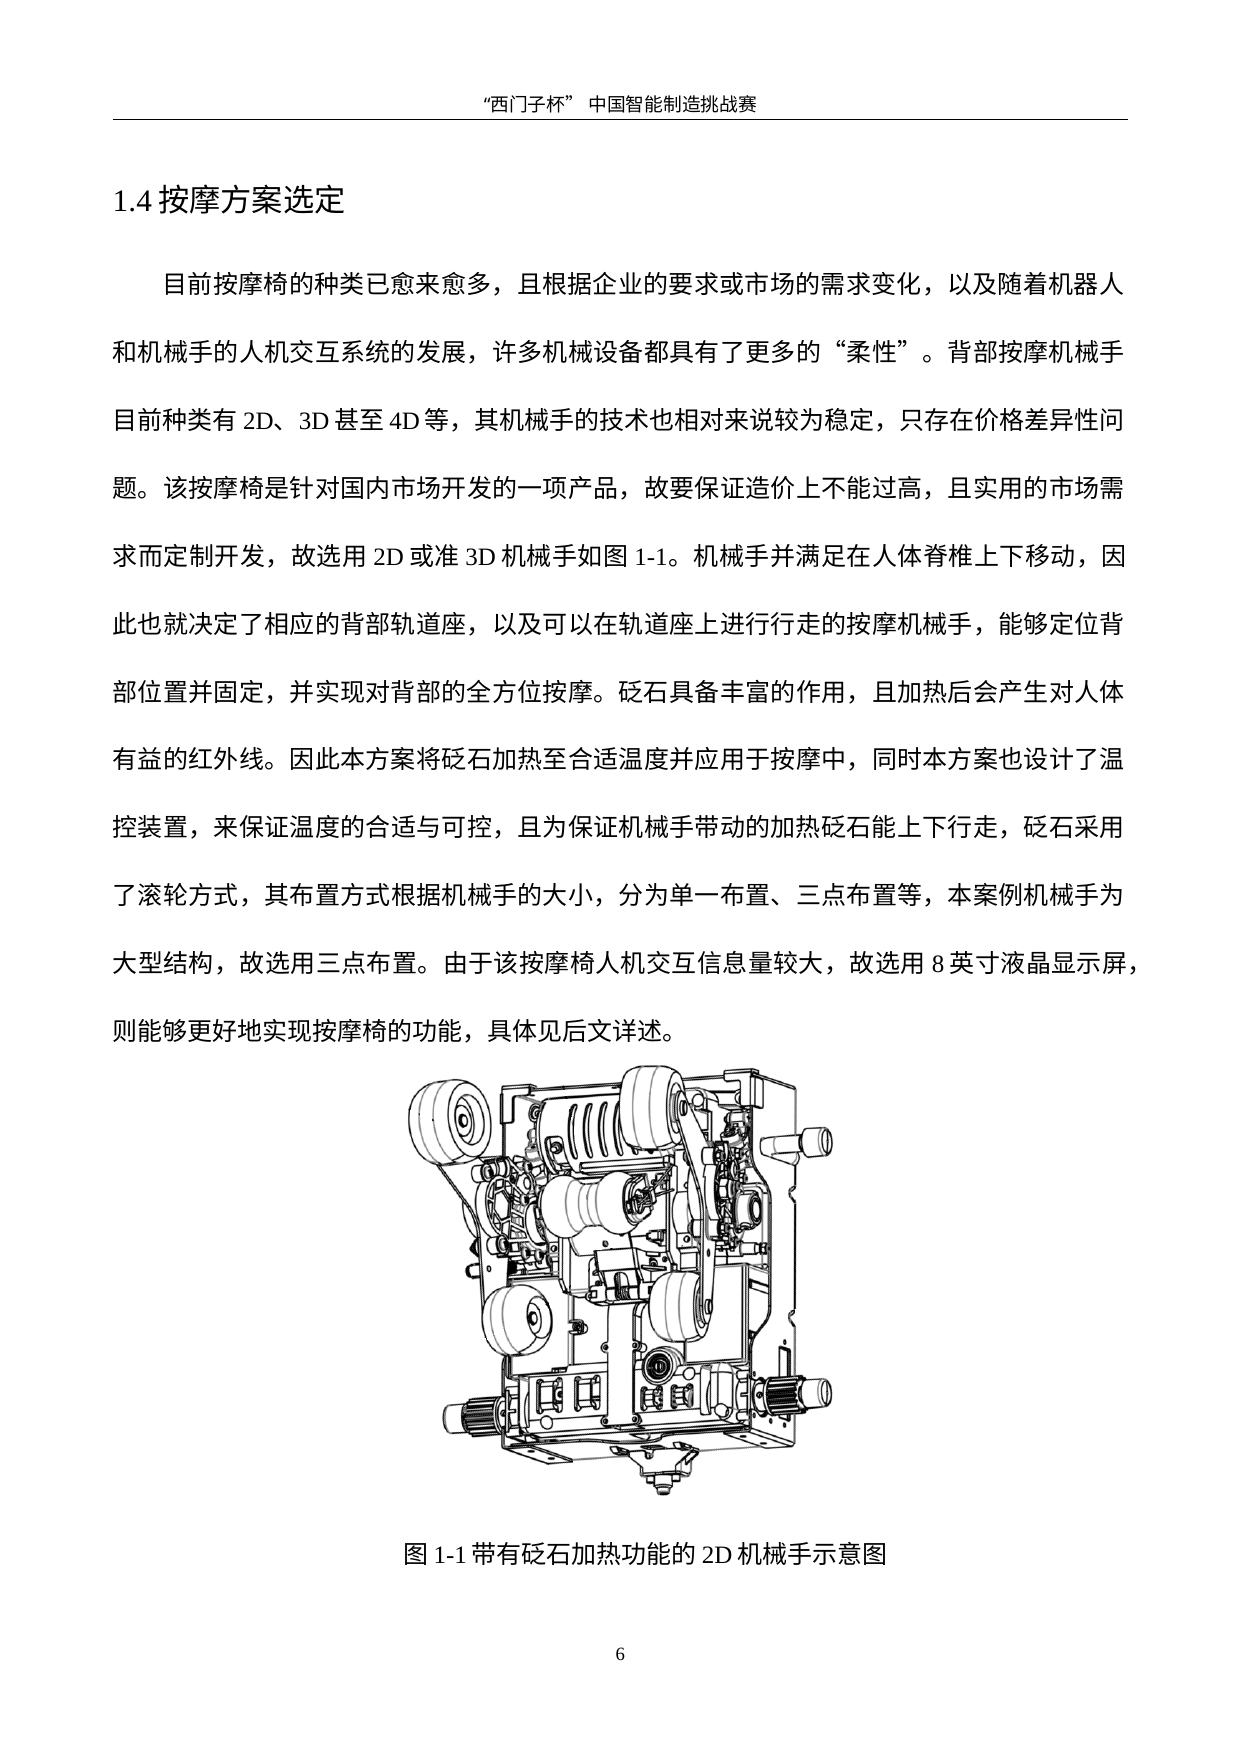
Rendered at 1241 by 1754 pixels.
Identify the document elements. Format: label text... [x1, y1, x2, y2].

picture [406, 1063, 834, 1498]
text 目前按摩椅的种类已愈来愈多，且根据企业的要求或市场的需求变化，以及随着机器人和机械手的人机交互系统的发展，许多机械设备都具有了更多的“柔性”。背部按摩机械手目前种类有2D、3D甚至4D等，其机械手的技术也相对来说较为稳定，只存在价格差异性问题。该按摩椅是针对国内市场开发的一项产品，故要保证造价上不能过高，且实用的市场需求而定制开发，故选用2D或准3D机械手如图1-1。机械手并满足在人体脊椎上下移动，因此也就决定了相应的背部轨道座，以及可以在轨道座上进行行走的按摩机械手，能够定位背部位置并固定，并实现对背部的全方位按摩。砭石具备丰富的作用，且加热后会产生对人体有益的红外线。因此本方案将砭石加热至合适温度并应用于按摩中，同时本方案也设计了温控装置，来保证温度的合适与可控，且为保证机械手带动的加热砭石能上下行走，砭石采用了滚轮方式，其布置方式根据机械手的大小，分为单一布置、三点布置等，本案例机械手为大型结构，故选用三点布置。由于该按摩椅人机交互信息量较大，故选用8英寸液晶显示屏，则能够更好地实现按摩椅的功能，具体见后文详述。 [112, 249, 1128, 1064]
subtitle 1.4按摩方案选定 [112, 164, 1128, 232]
text 图1-1带有砭石加热功能的2D机械手示意图 [112, 1519, 1128, 1587]
